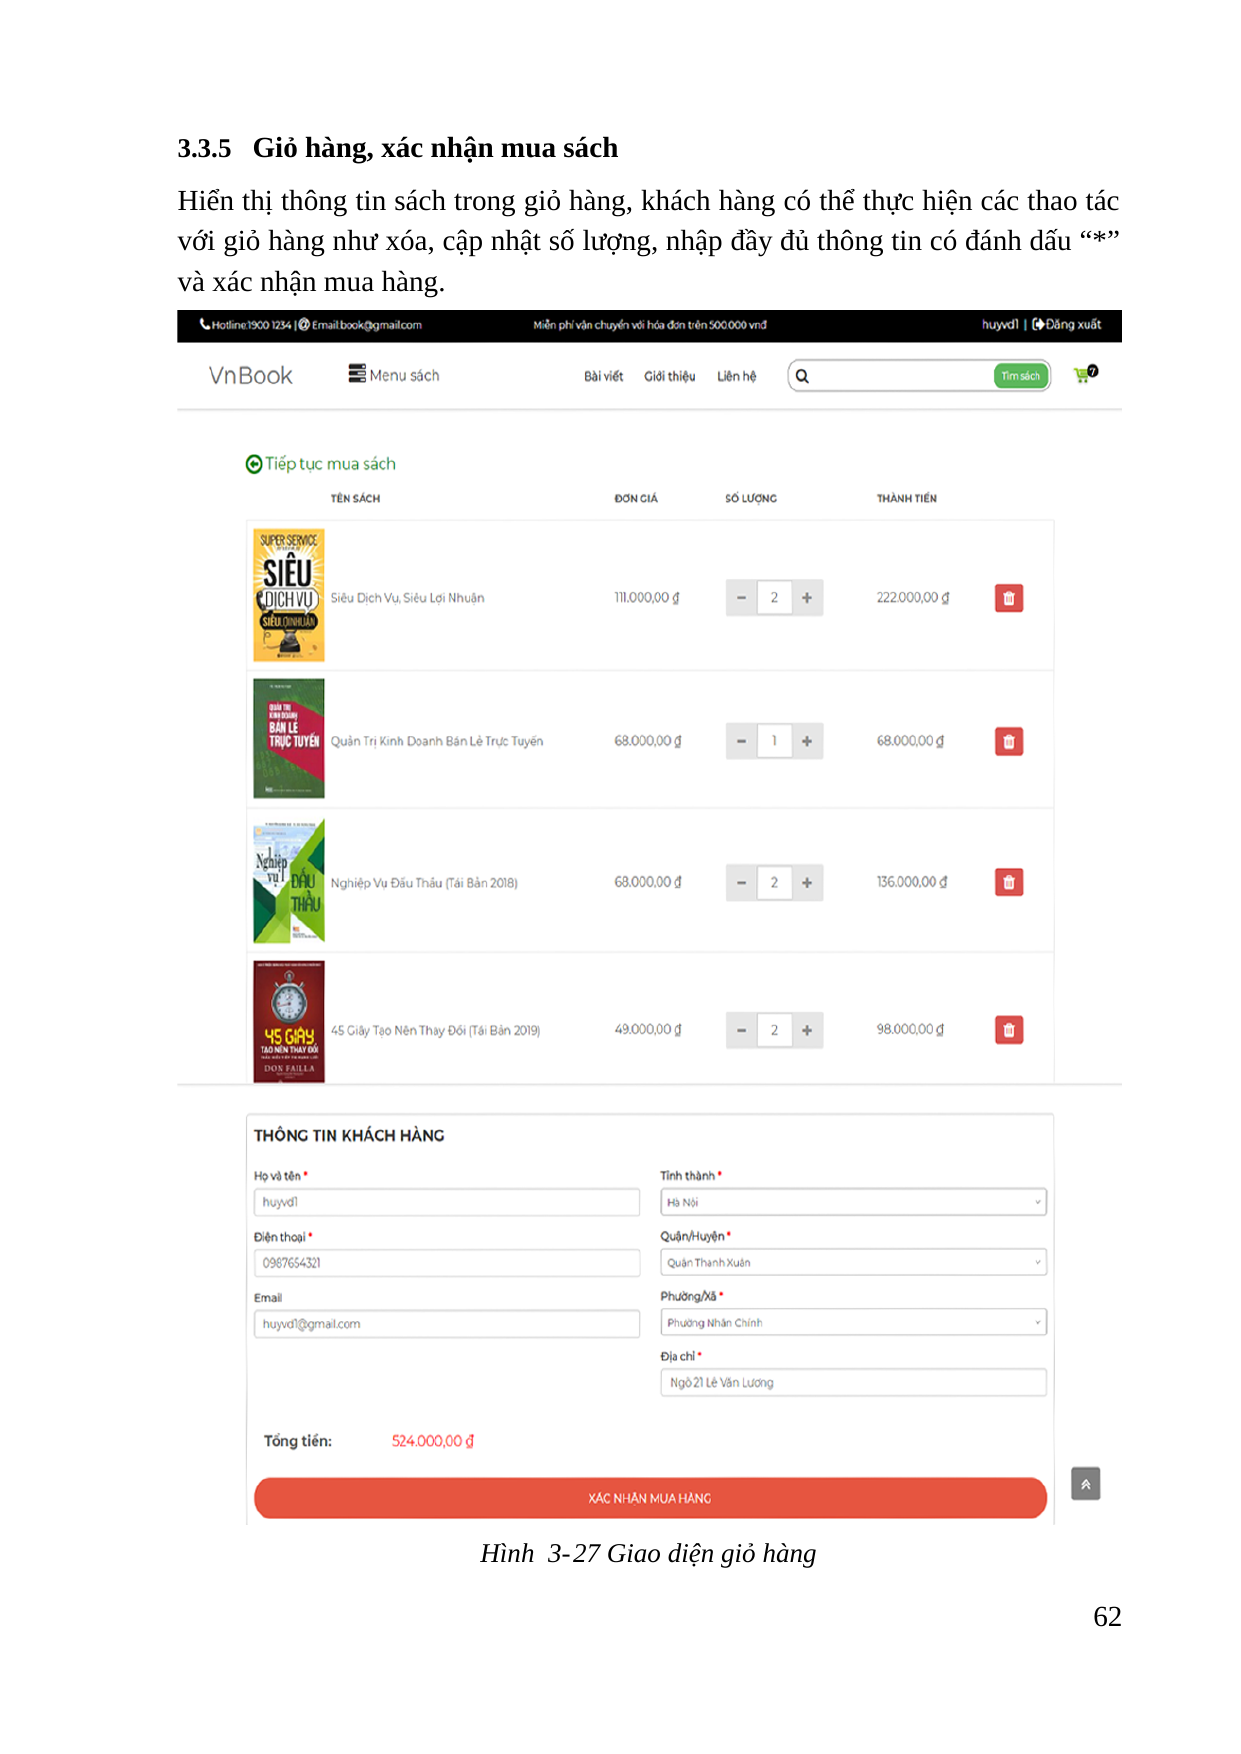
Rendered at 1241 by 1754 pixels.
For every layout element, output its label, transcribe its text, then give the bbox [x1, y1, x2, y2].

text Hình - Giao diện giỏ hàng [177, 1537, 1122, 1568]
subtitle Giỏ hàng, xác nhận mua sách [177, 131, 1122, 164]
text Hiển thị thông tin sách trong giỏ hàng, khách hàng có thể thực hiện các thao tác với giỏ hàng như xóa, cập nhật số lượng, nhập đầy đủ thông tin có đánh dấu “*” và xác nhận mua hàng. [177, 183, 1122, 297]
picture [177, 310, 1122, 1525]
